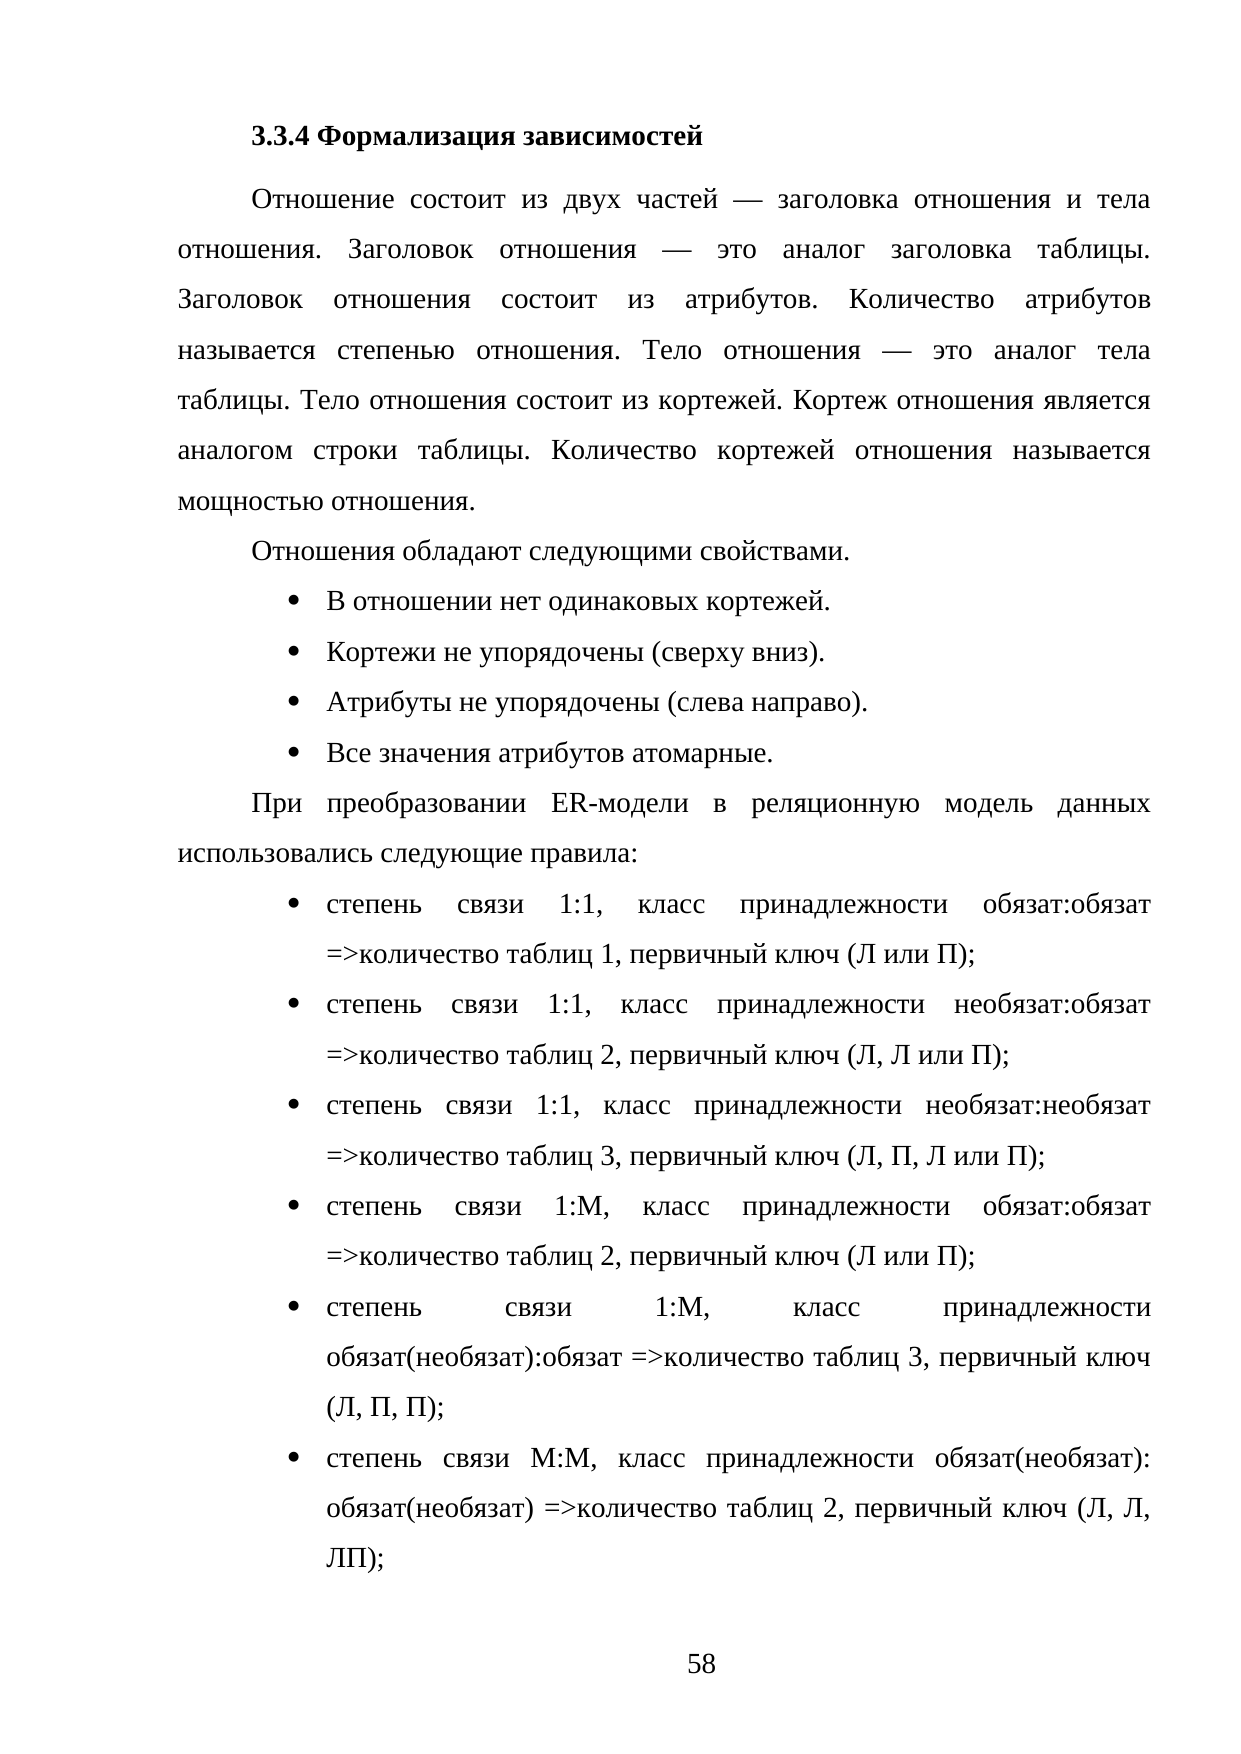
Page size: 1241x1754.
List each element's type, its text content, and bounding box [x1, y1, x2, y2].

text Отношение состоит из двух частей — заголовка отношения и тела отношения. Заголовок отношения — это аналог заголовка таблицы. Заголовок отношения состоит из атрибутов. Количество атрибутов называется степенью отношения. Тело отношения — это аналог тела таблицы. Тело отношения состоит из кортежей. Кортеж отношения является аналогом строки таблицы. Количество кортежей отношения называется мощностью отношения. [177, 181, 1152, 516]
subtitle 3.3.4 Формализация зависимостей [177, 118, 1152, 152]
list Атрибуты не упорядочены (слева направо). [288, 684, 1152, 718]
list степень связи 1:1, класс принадлежности необязат:необязат =>количество таблиц 3, первичный ключ (Л, П, Л или П); [288, 1087, 1152, 1171]
list Все значения атрибутов атомарные. [288, 735, 1152, 768]
list степень связи 1:1, класс принадлежности необязат:обязат =>количество таблиц 2, первичный ключ (Л, Л или П); [288, 986, 1152, 1070]
list Кортежи не упорядочены (сверху вниз). [288, 634, 1152, 667]
list степень связи М:М, класс принадлежности обязат(необязат): обязат(необязат) =>количество таблиц 2, первичный ключ (Л, Л, ЛП); [288, 1440, 1152, 1574]
list В отношении нет одинаковых кортежей. [288, 583, 1152, 617]
list степень связи 1:1, класс принадлежности обязат:обязат =>количество таблиц 1, первичный ключ (Л или П); [288, 886, 1152, 970]
text При преобразовании ER-модели в реляционную модель данных использовались следующие правила: [177, 785, 1152, 869]
list степень связи 1:М, класс принадлежности обязат(необязат):обязат =>количество таблиц 3, первичный ключ (Л, П, П); [288, 1289, 1152, 1423]
list степень связи 1:М, класс принадлежности обязат:обязат =>количество таблиц 2, первичный ключ (Л или П); [288, 1188, 1152, 1272]
text Отношения обладают следующими свойствами. [177, 533, 1152, 567]
